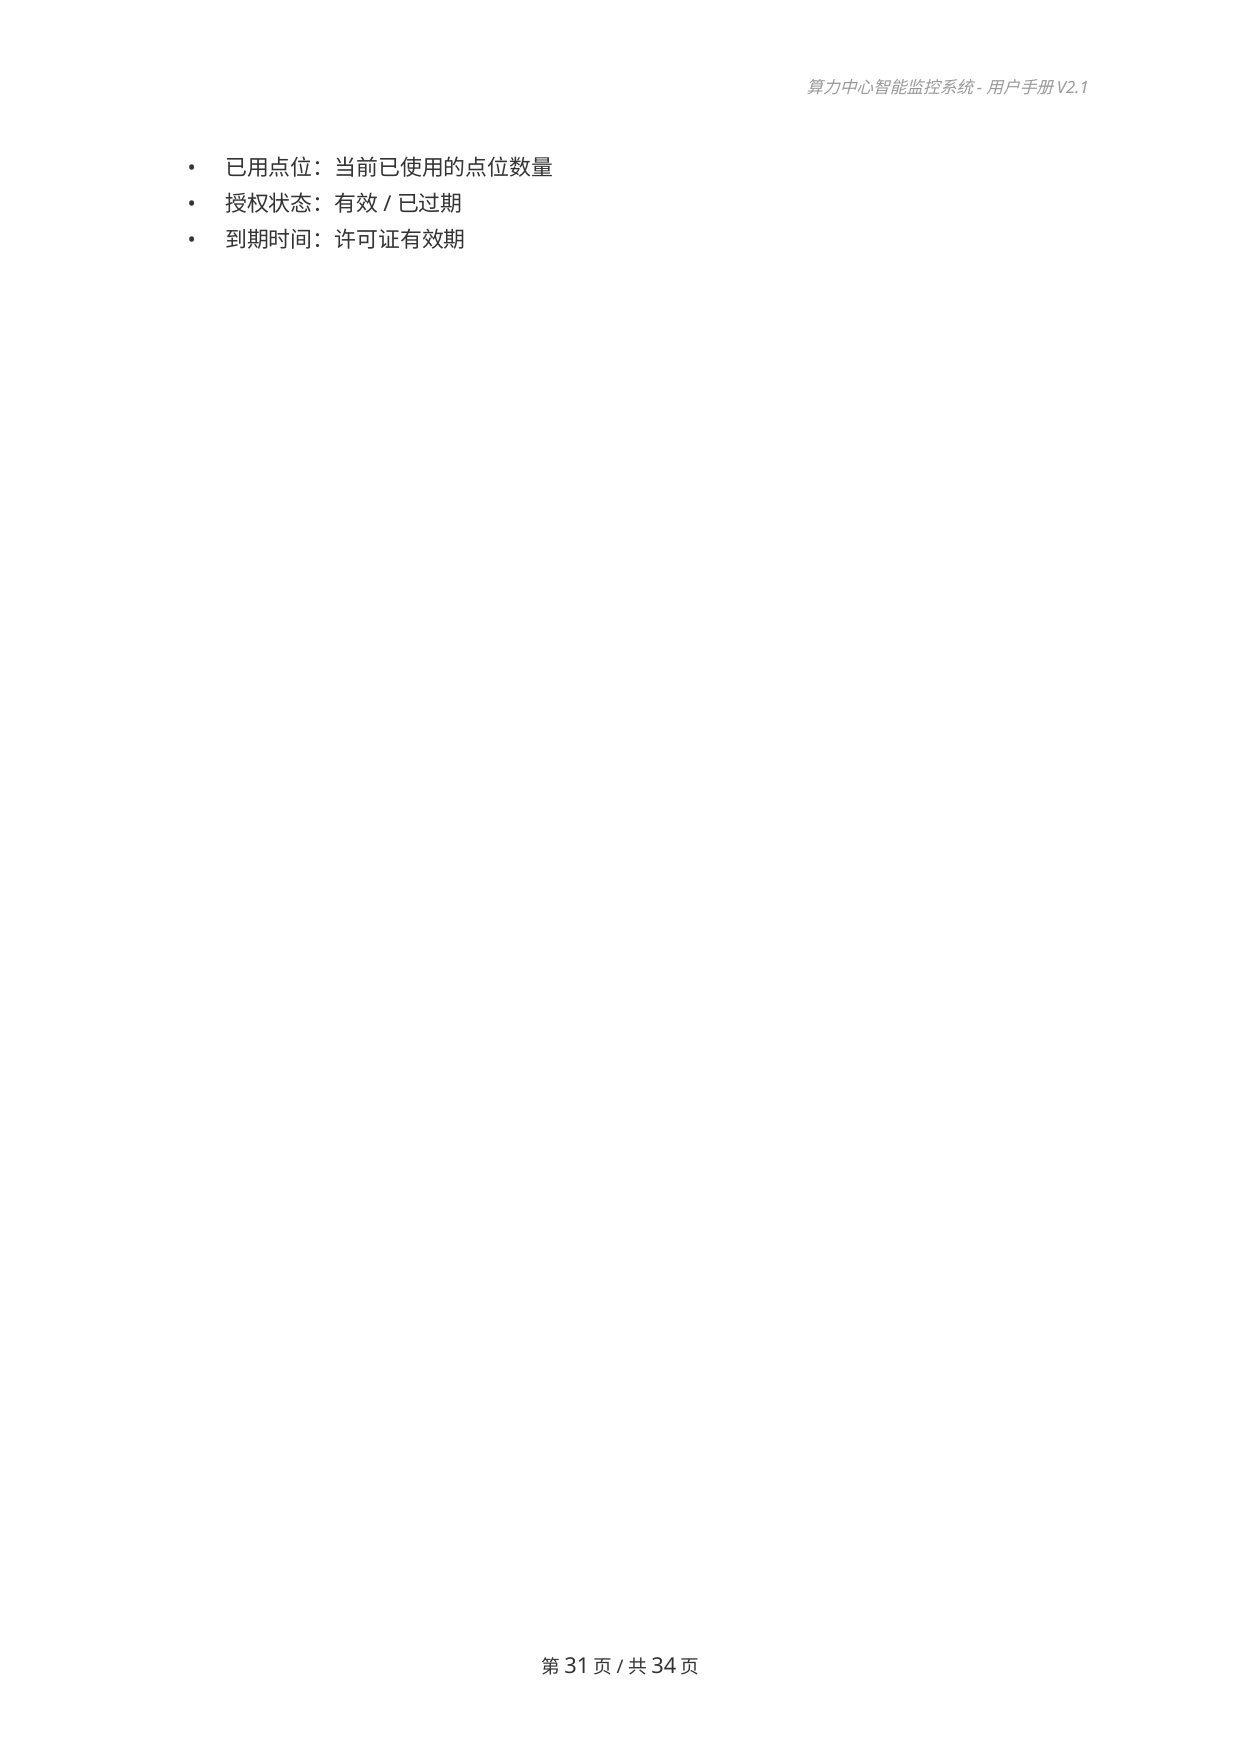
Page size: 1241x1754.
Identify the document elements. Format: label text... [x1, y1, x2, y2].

list 到期时间：许可证有效期 [187, 222, 1090, 254]
list 已用点位：当前已使用的点位数量 [187, 150, 1090, 182]
list 授权状态：有效 / 已过期 [187, 186, 1090, 218]
